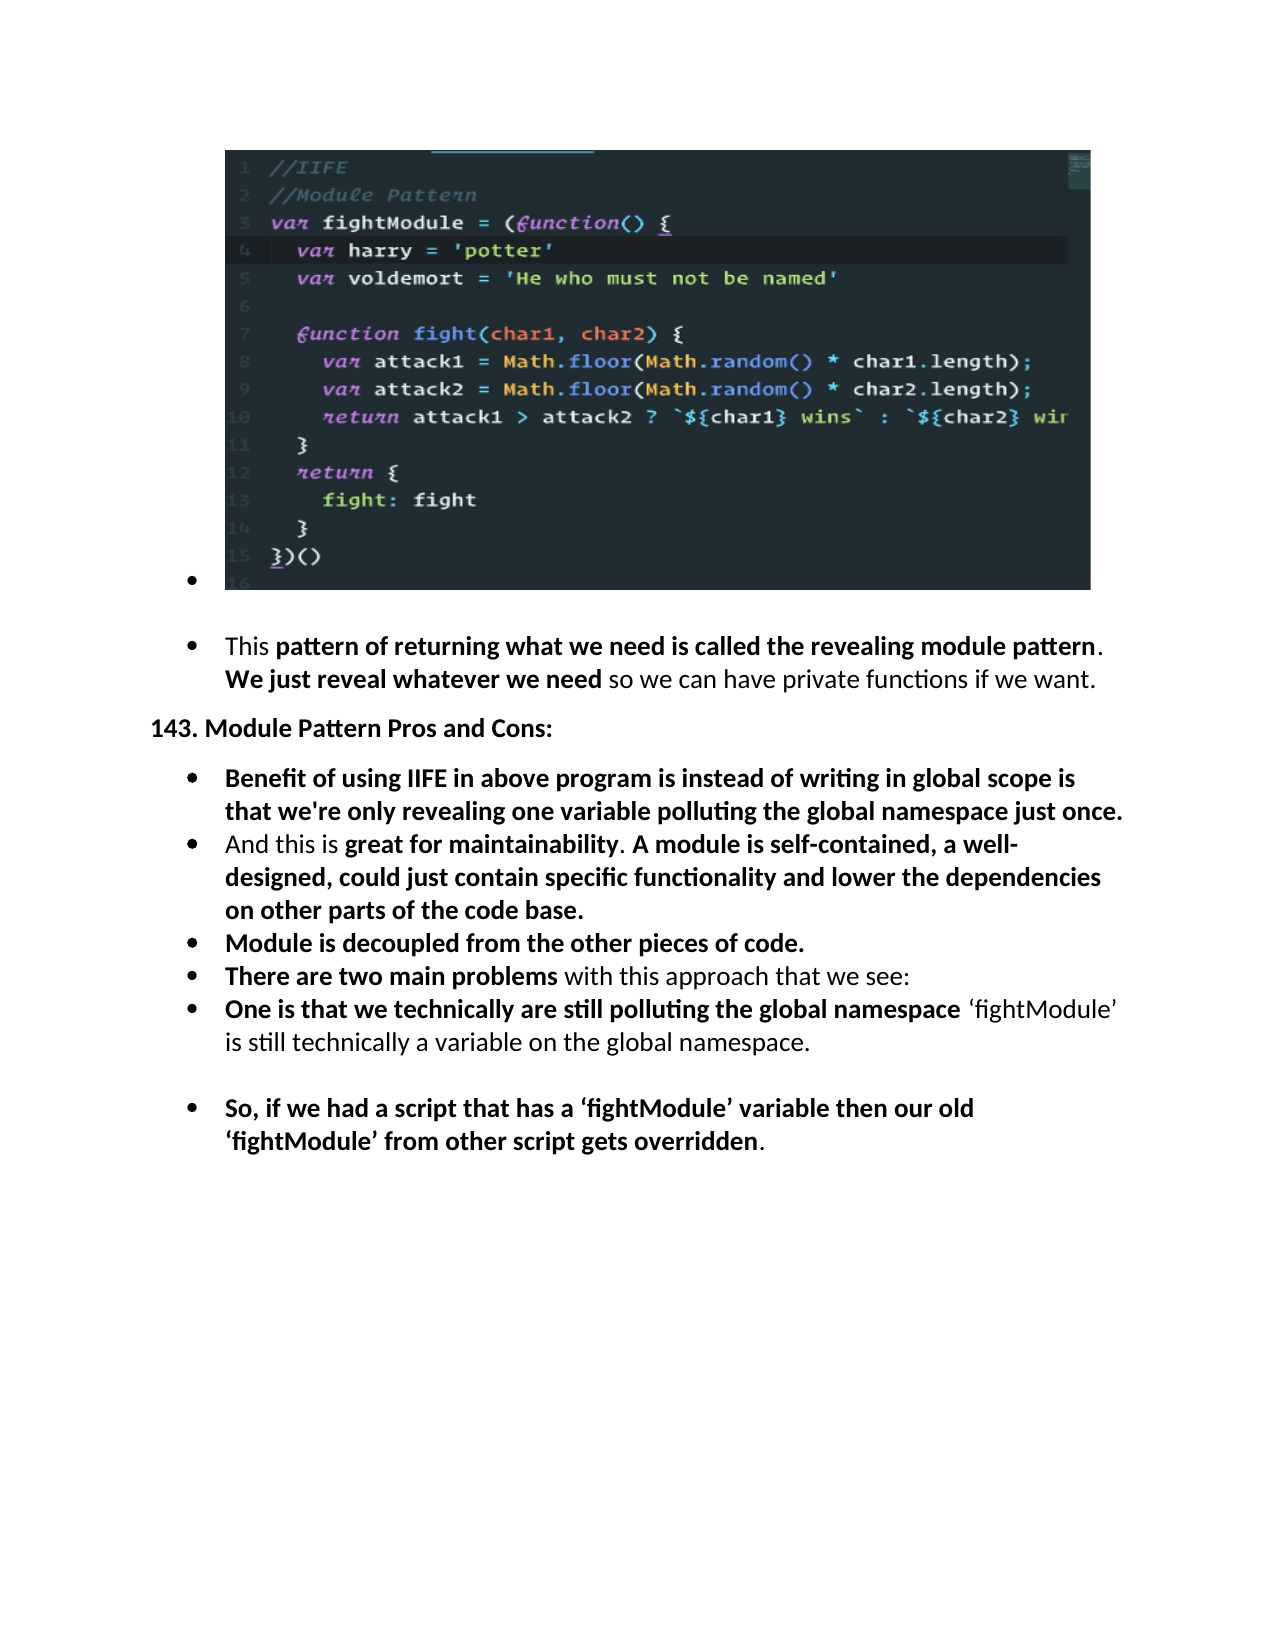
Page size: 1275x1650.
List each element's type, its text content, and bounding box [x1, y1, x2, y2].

list Benefit of using IIFE in above program is instead of writing in global scope is that we're only revealing one variable polluting the global namespace just once. [187, 761, 1125, 827]
list Module is decoupled from the other pieces of code. [187, 926, 1125, 959]
picture [225, 150, 1091, 590]
list There are two main problems with this approach that we see: [187, 959, 1125, 992]
text 143. Module Pattern Pros and Cons: [150, 711, 1125, 744]
list So, if we had a script that has a ‘fightModule’ variable then our old ‘fightModule’ from other script gets overridden. [187, 1091, 1125, 1157]
list And this is great for maintainability. A module is self-contained, a well-designed, could just contain specific functionality and lower the dependencies on other parts of the code base. [187, 827, 1125, 926]
list This pattern of returning what we need is called the revealing module pattern. We just reveal whatever we need so we can have private functions if we want. [187, 629, 1125, 695]
list One is that we technically are still polluting the global namespace ‘fightModule’ is still technically a variable on the global namespace. [187, 992, 1125, 1058]
